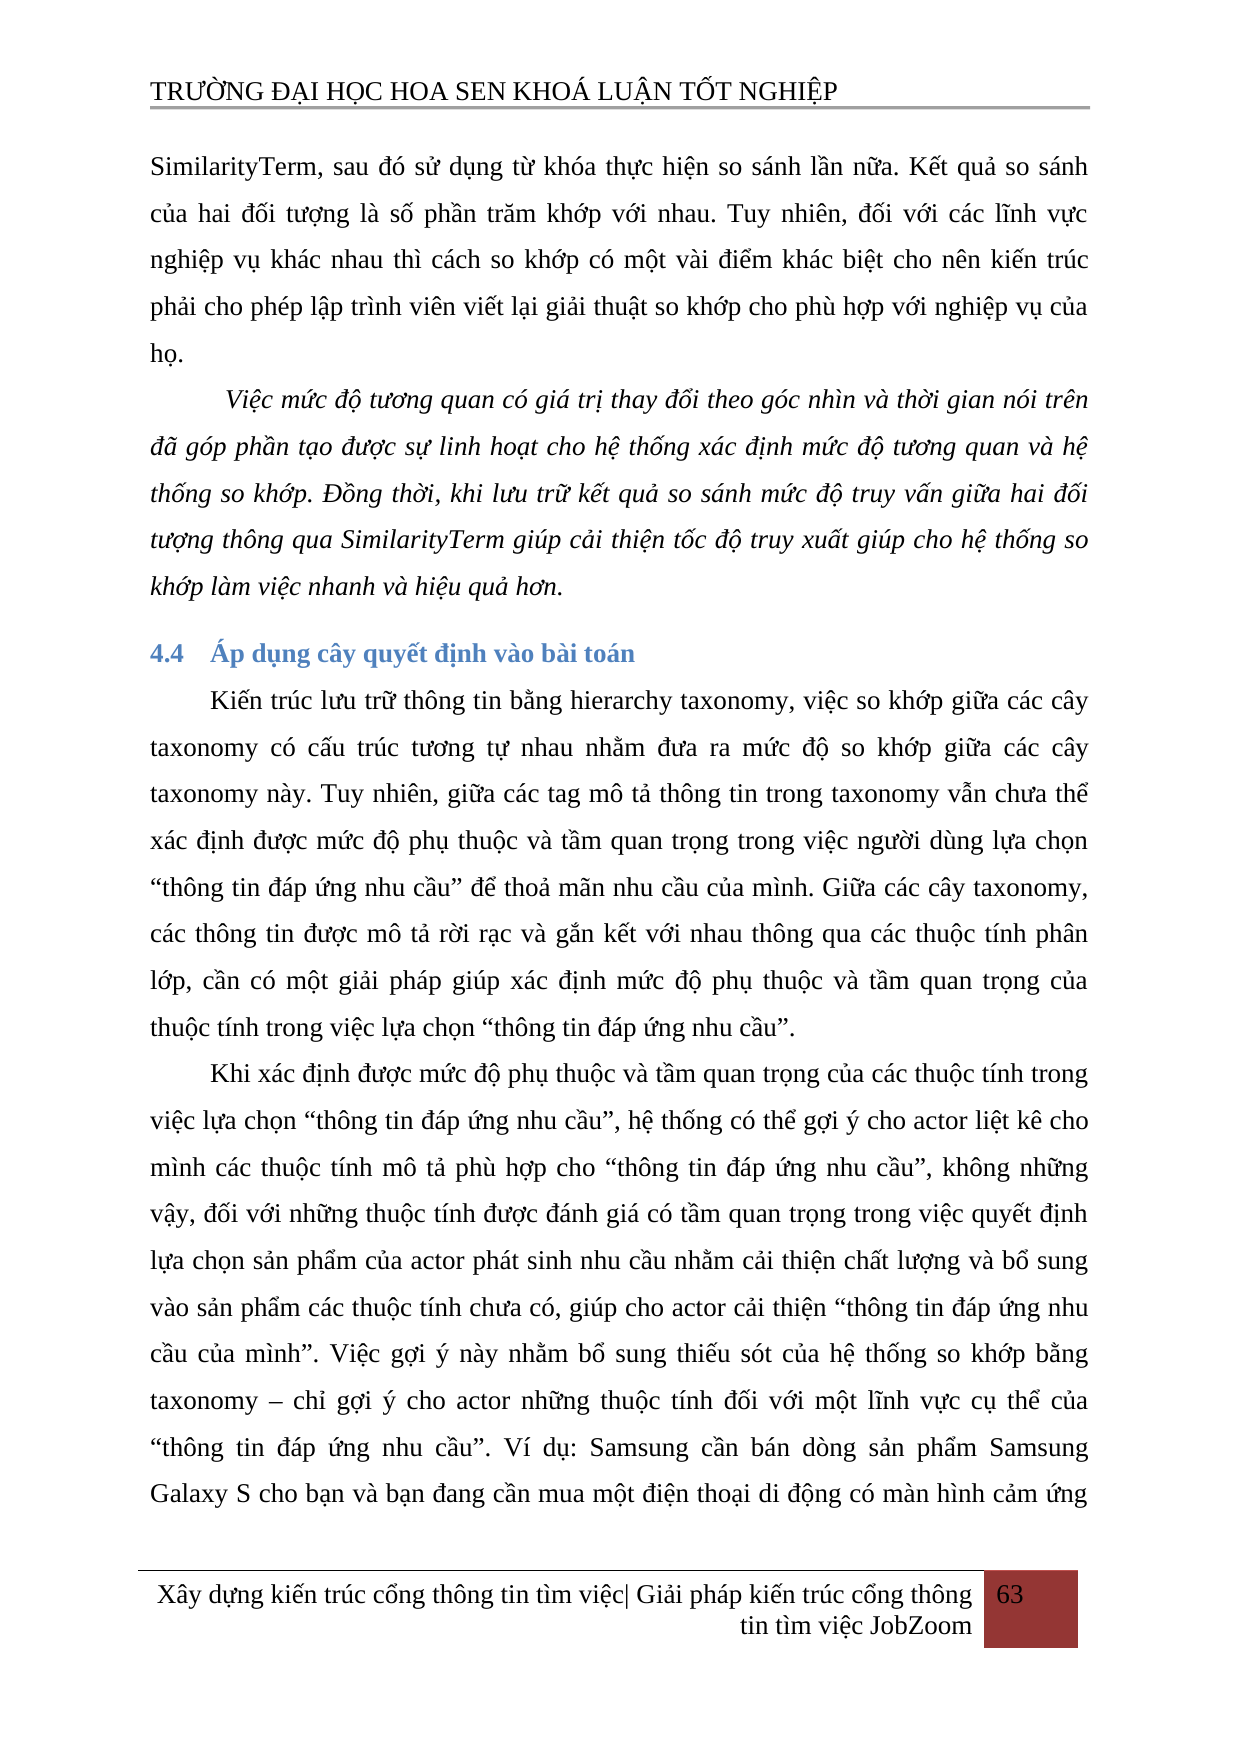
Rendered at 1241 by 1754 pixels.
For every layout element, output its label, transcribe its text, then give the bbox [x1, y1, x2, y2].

text Việc mức độ tương quan có giá trị thay đổi theo góc nhìn và thời gian nói trên đã góp phần tạo được sự linh hoạt cho hệ thống xác định mức độ tương quan và hệ thống so khớp. Đồng thời, khi lưu trữ kết quả so sánh mức độ truy vấn giữa hai đối tượng thông qua SimilarityTerm giúp cải thiện tốc độ truy xuất giúp cho hệ thống so khớp làm việc nhanh và hiệu quả hơn. [150, 383, 1090, 601]
text Kiến trúc lưu trữ thông tin bằng hierarchy taxonomy, việc so khớp giữa các cây taxonomy có cấu trúc tương tự nhau nhằm đưa ra mức độ so khớp giữa các cây taxonomy này. Tuy nhiên, giữa các tag mô tả thông tin trong taxonomy vẫn chưa thể xác định được mức độ phụ thuộc và tầm quan trọng trong việc người dùng lựa chọn “thông tin đáp ứng nhu cầu” để thoả mãn nhu cầu của mình. Giữa các cây taxonomy, các thông tin được mô tả rời rạc và gắn kết với nhau thông qua các thuộc tính phân lớp, cần có một giải pháp giúp xác định mức độ phụ thuộc và tầm quan trọng của thuộc tính trong việc lựa chọn “thông tin đáp ứng nhu cầu”. [150, 684, 1090, 1042]
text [150, 150, 1090, 368]
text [150, 1057, 1090, 1509]
subtitle Áp dụng cây quyết định vào bài toán [150, 637, 1090, 669]
